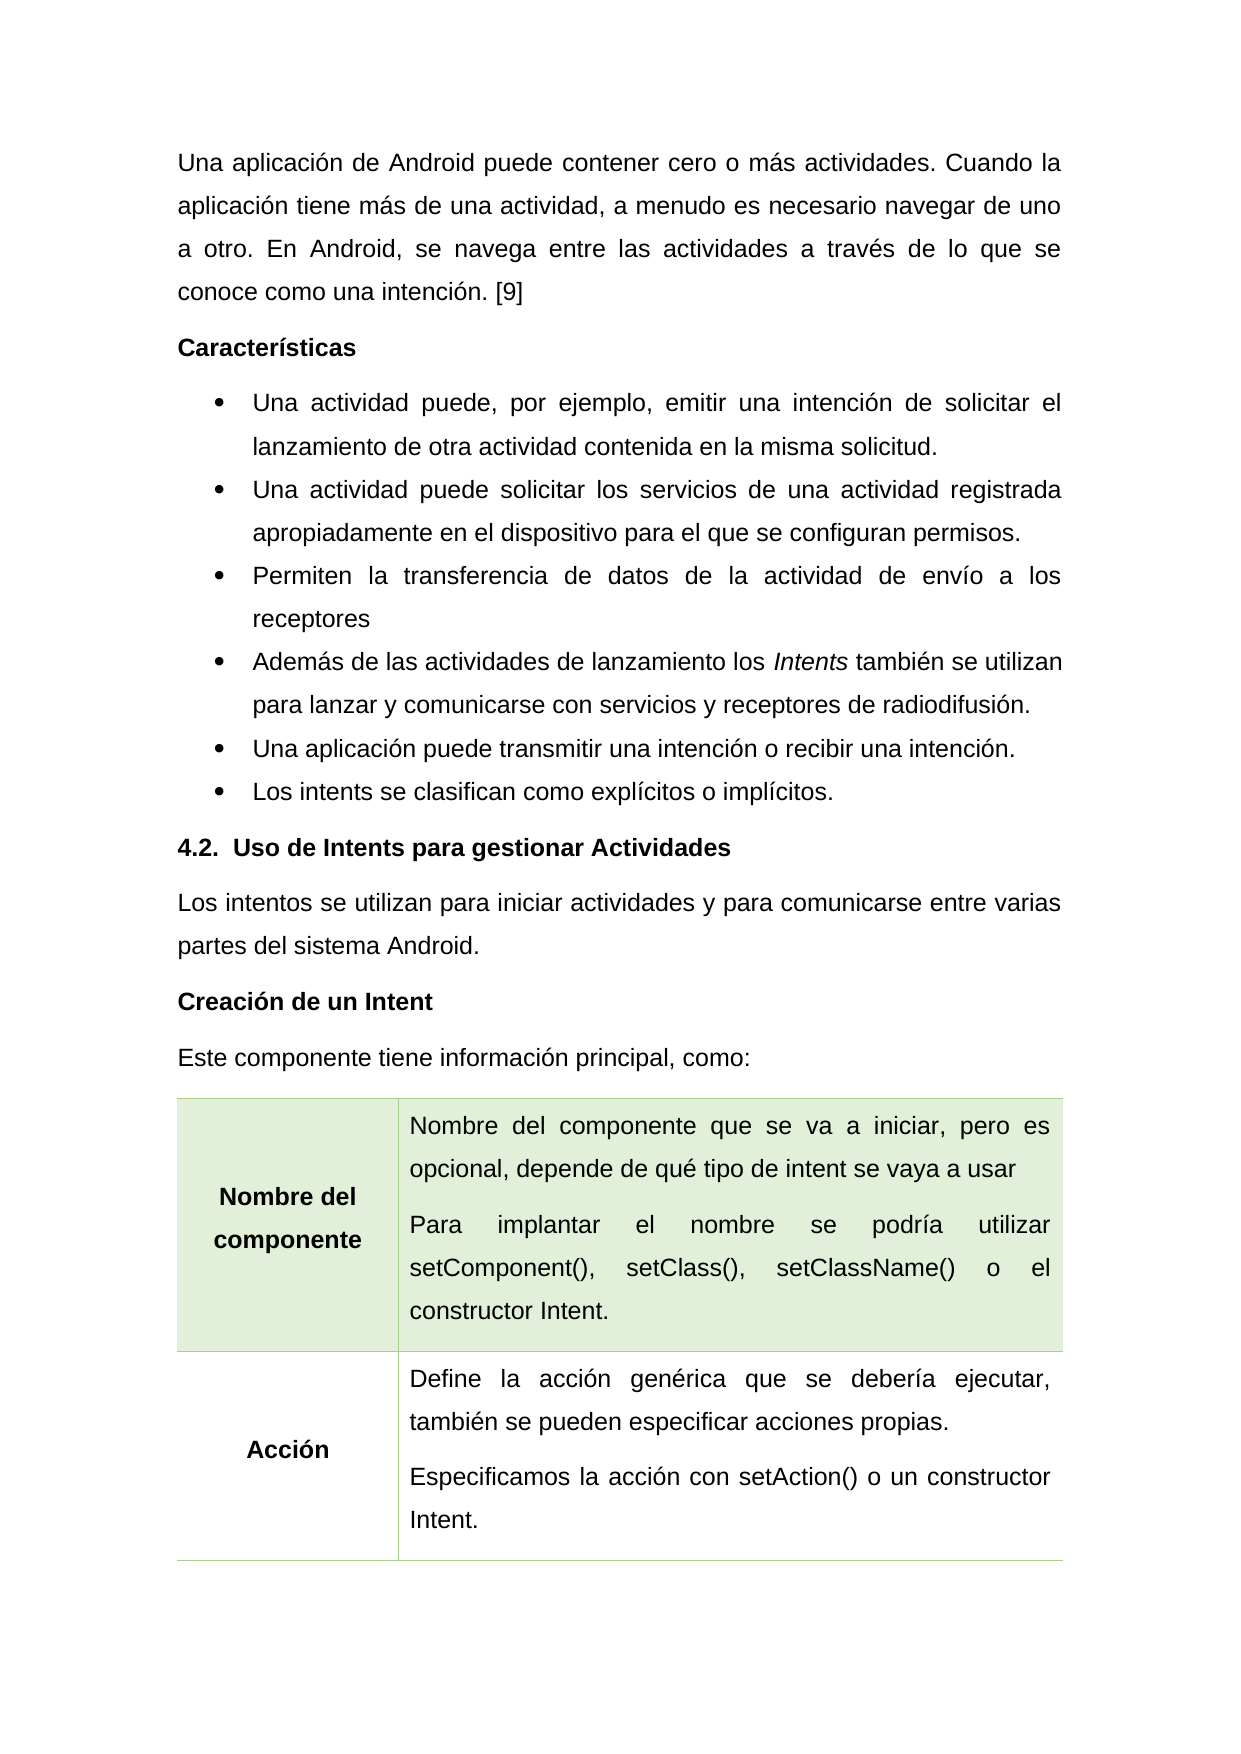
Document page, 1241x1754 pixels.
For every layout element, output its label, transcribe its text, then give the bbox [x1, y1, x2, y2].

text Los intentos se utilizan para iniciar actividades y para comunicarse entre varias partes del sistema Android. [177, 888, 1063, 960]
text Características [177, 333, 1063, 361]
list Una actividad puede, por ejemplo, emitir una intención de solicitar el lanzamiento de otra actividad contenida en la misma solicitud. [215, 388, 1063, 460]
list Una aplicación puede transmitir una intención o recibir una intención. [215, 734, 1063, 762]
text Una aplicación de Android puede contener cero o más actividades. Cuando la aplicación tiene más de una actividad, a menudo es necesario navegar de uno a otro. En Android, se navega entre las actividades a través de lo que se conoce como una intención. [177, 148, 1063, 306]
table_header Nombre del componente [177, 1099, 398, 1351]
list Una actividad puede solicitar los servicios de una actividad registrada apropiadamente en el dispositivo para el que se configuran permisos. [215, 474, 1063, 547]
table_header Nombre del componente que se va a iniciar, pero es opcional, depende de qué tipo de intent se vaya a usar Para implantar el nombre se podría utilizar setComponent(), setClass(), setClassName() o el constructor Intent. [399, 1099, 1063, 1351]
list Además de las actividades de lanzamiento los Intents también se utilizan para lanzar y comunicarse con servicios y receptores de radiodifusión. [215, 647, 1063, 719]
subtitle 4.2. Uso de Intents para gestionar Actividades [177, 833, 1063, 861]
text Creación de un Intent [177, 987, 1063, 1016]
table_cell Define la acción genérica que se debería ejecutar, también se pueden especificar acciones propias. Especificamos la acción con setAction() o un constructor Intent. [399, 1352, 1063, 1560]
text Este componente tiene información principal, como: [177, 1043, 1063, 1071]
table_cell Acción [177, 1352, 398, 1560]
list Permiten la transferencia de datos de la actividad de envío a los receptores [215, 561, 1063, 633]
list Los intents se clasifican como explícitos o implícitos. [215, 777, 1063, 806]
